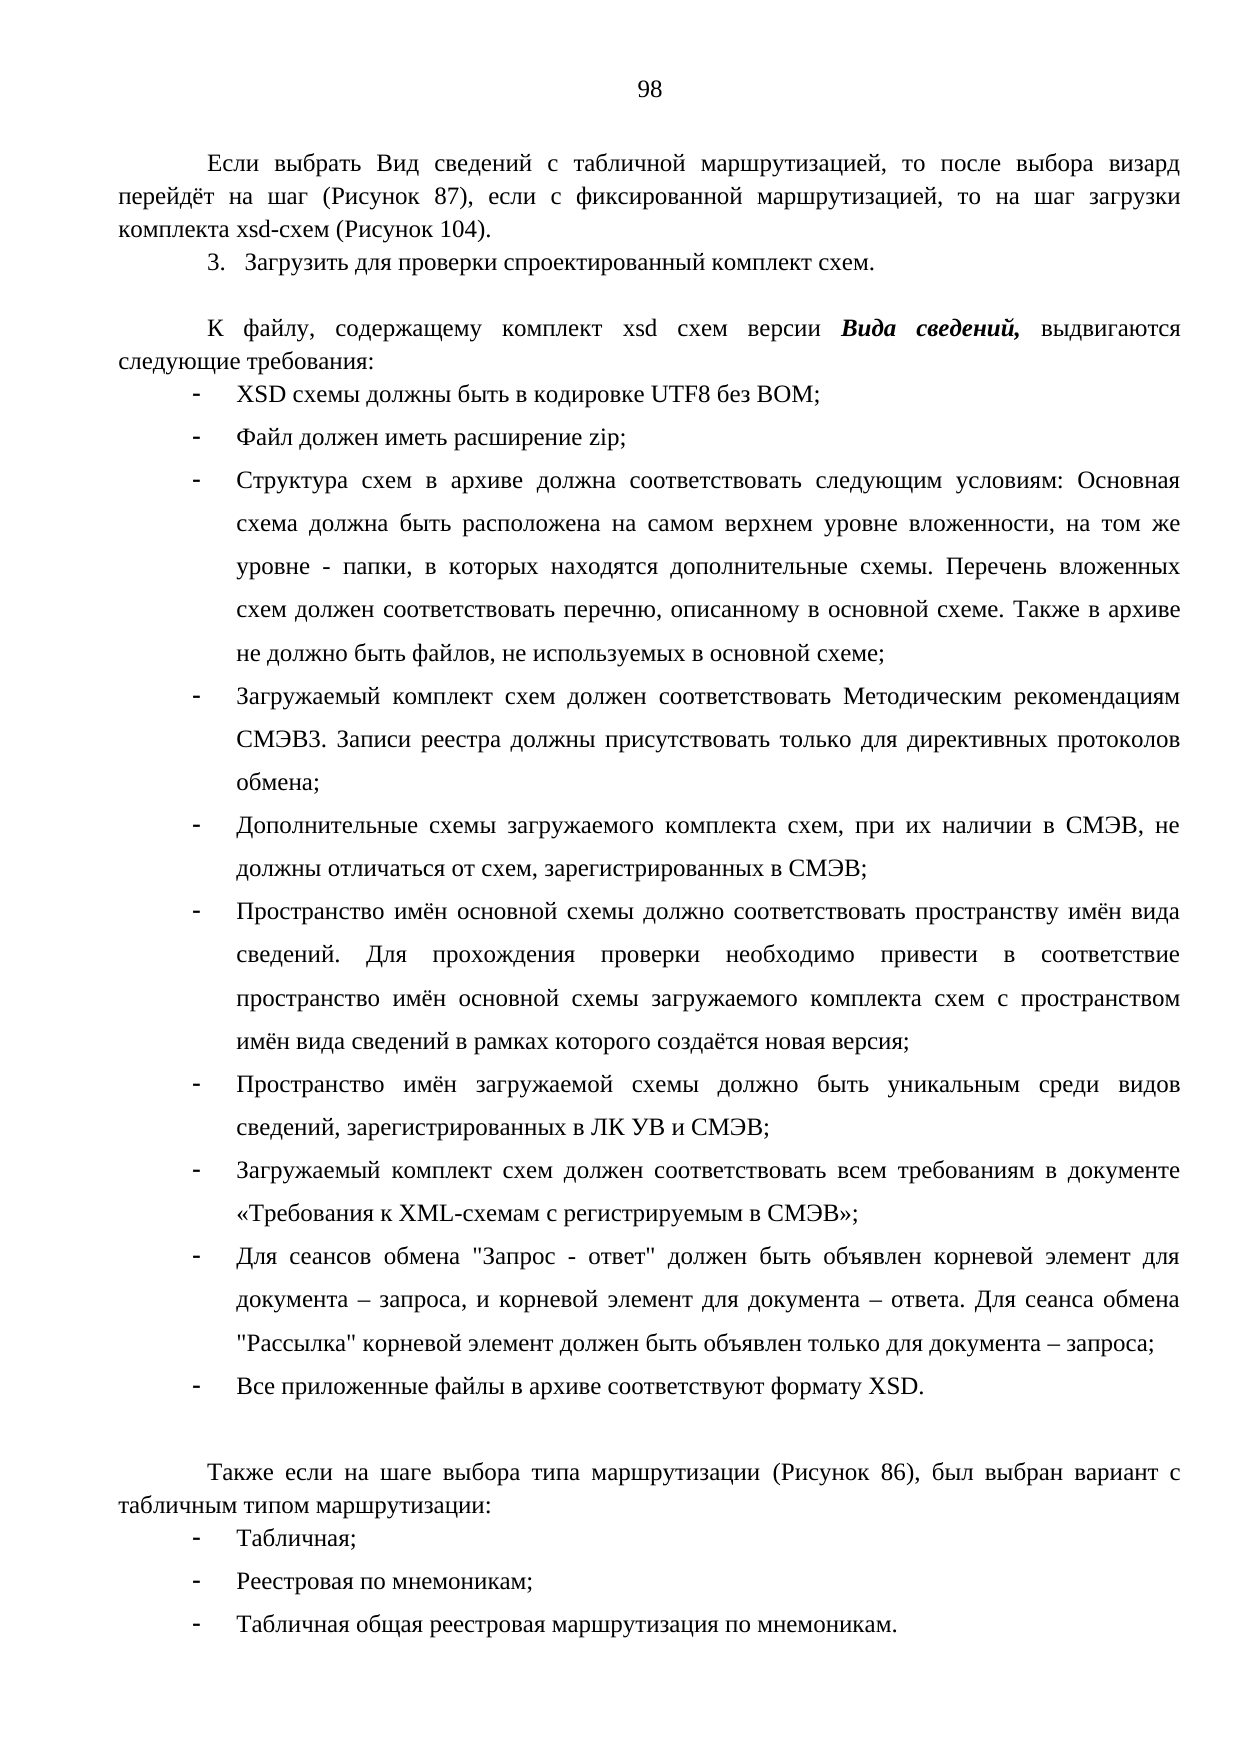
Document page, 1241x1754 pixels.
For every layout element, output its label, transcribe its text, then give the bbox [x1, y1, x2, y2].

text К файлу, содержащему комплект xsd схем версии Вида сведений, выдвигаются следующие требования: [118, 313, 1181, 374]
text Пространство имён основной схемы должно соответствовать пространству имён вида сведений. Для прохождения проверки необходимо привести в соответствие пространство имён основной схемы загружаемого комплекта схем с пространством имён вида сведений в рамках которого создаётся новая версия; [192, 896, 1181, 1054]
text Для сеансов обмена "Запрос - ответ" должен быть объявлен корневой элемент для документа – запроса, и корневой элемент для документа – ответа. Для сеанса обмена "Рассылка" корневой элемент должен быть объявлен только для документа – запроса; [192, 1241, 1181, 1356]
text Дополнительные схемы загружаемого комплекта схем, при их наличии в СМЭВ, не должны отличаться от схем, зарегистрированных в СМЭВ; [192, 810, 1181, 882]
text Если выбрать Вид сведений с табличной маршрутизацией, то после выбора визард перейдёт на шаг (Рисунок 87), если с фиксированной маршрутизацией, то на шаг загрузки комплекта xsd-схем (Рисунок 104). [118, 148, 1181, 242]
text Табличная; [192, 1523, 1181, 1552]
text Структура схем в архиве должна соответствовать следующим условиям: Основная схема должна быть расположена на самом верхнем уровне вложенности, на том же уровне - папки, в которых находятся дополнительные схемы. Перечень вложенных схем должен соответствовать перечню, описанному в основной схеме. Также в архиве не должно быть файлов, не используемых в основной схеме; [192, 465, 1181, 666]
text Загружаемый комплект схем должен соответствовать Методическим рекомендациям СМЭВ3. Записи реестра должны присутствовать только для директивных протоколов обмена; [192, 681, 1181, 796]
text Реестровая по мнемоникам; [192, 1566, 1181, 1595]
text Загружаемый комплект схем должен соответствовать всем требованиям в документе «Требования к XML-схемам с регистрируемым в СМЭВ»; [192, 1155, 1181, 1227]
text Файл должен иметь расширение zip; [192, 422, 1181, 451]
text Пространство имён загружаемой схемы должно быть уникальным среди видов сведений, зарегистрированных в ЛК УВ и СМЭВ; [192, 1069, 1181, 1141]
text Также если на шаге выбора типа маршрутизации (Рисунок 86), был выбран вариант с табличным типом маршрутизации: [118, 1457, 1181, 1519]
text Табличная общая реестровая маршрутизация по мнемоникам. [192, 1609, 1181, 1638]
list Загрузить для проверки спроектированный комплект схем. [207, 247, 1181, 276]
text XSD cхемы должны быть в кодировке UTF8 без BOM; [192, 379, 1181, 408]
text Все приложенные файлы в архиве соответствуют формату XSD. [192, 1371, 1181, 1399]
